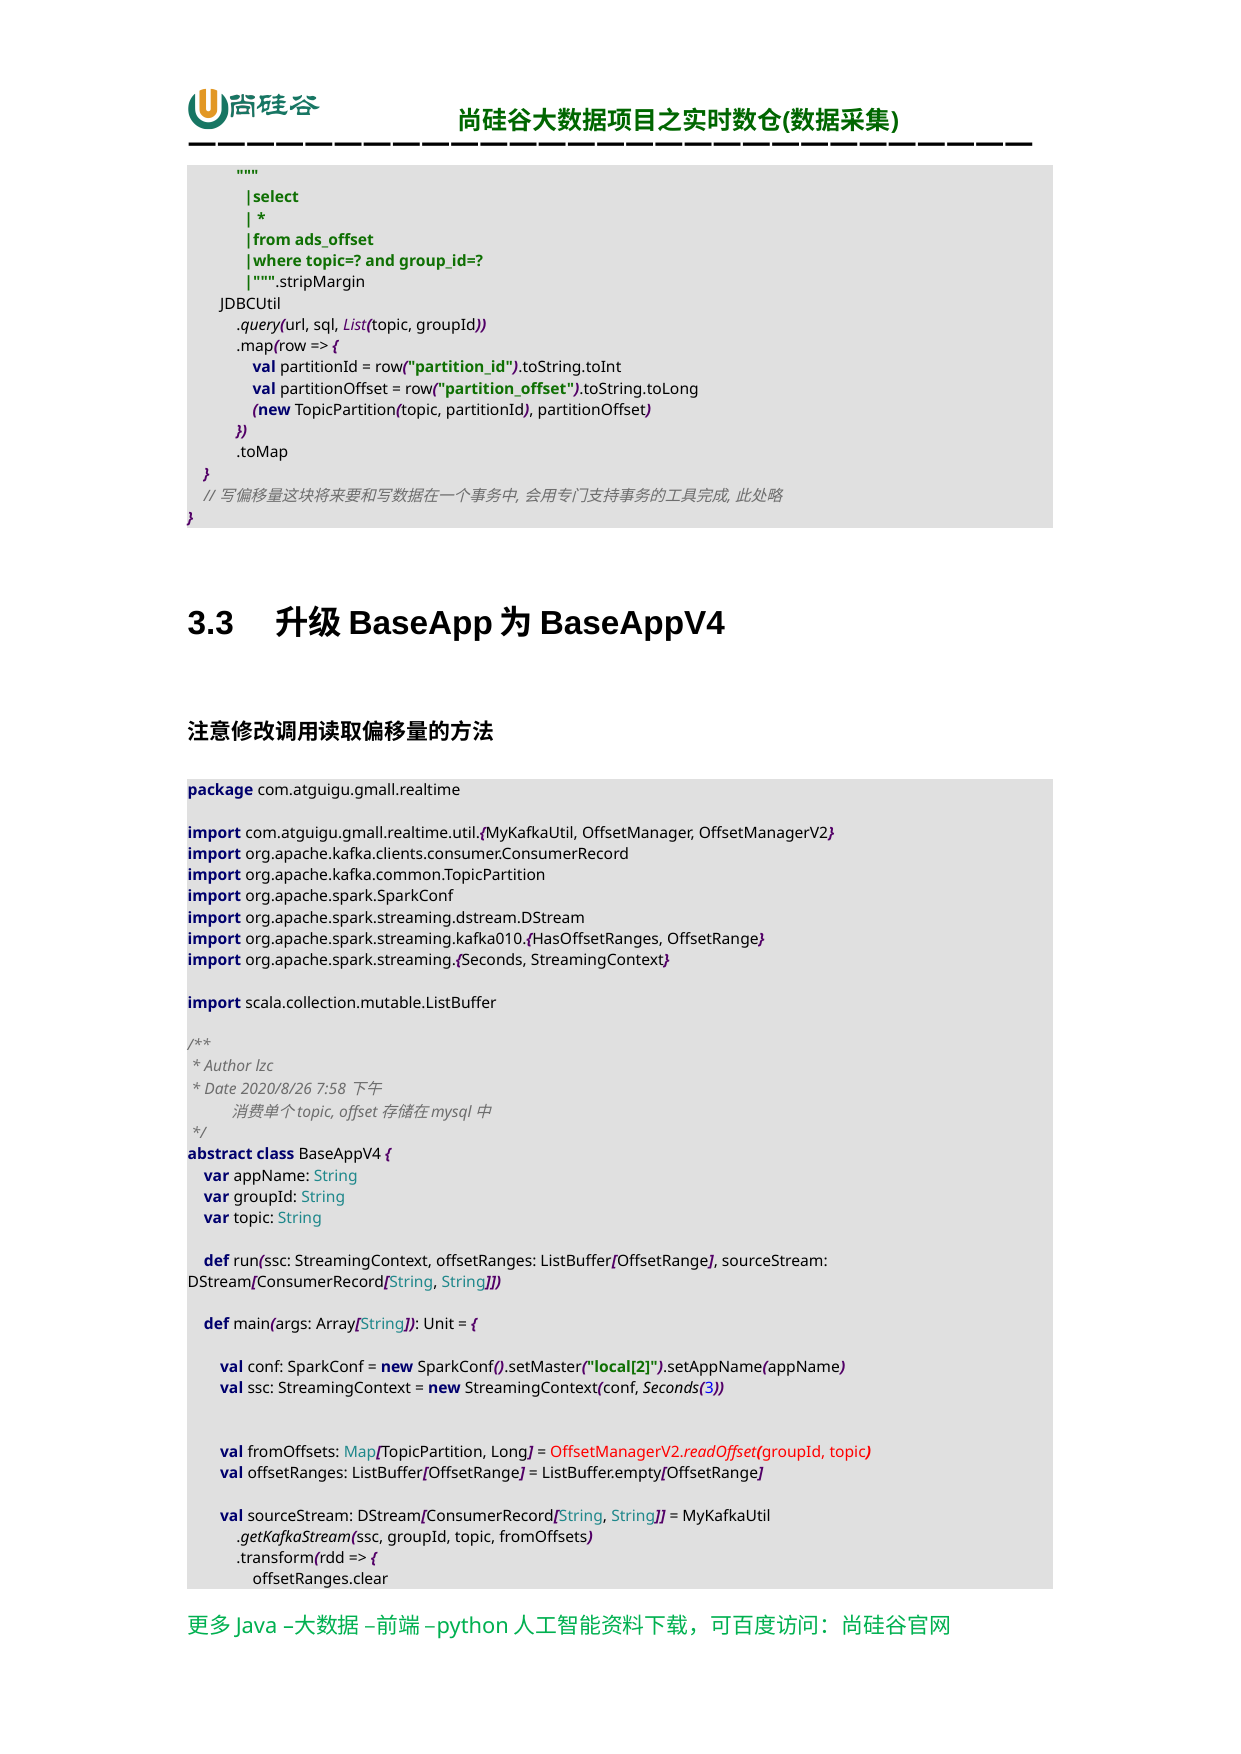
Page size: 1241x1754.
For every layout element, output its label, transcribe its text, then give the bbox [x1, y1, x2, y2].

text | * [187, 207, 1053, 229]
text */ [187, 1122, 1053, 1143]
text import org.apache.kafka.common.TopicPartition [187, 864, 1053, 885]
text import org.apache.spark.SparkConf [187, 885, 1053, 906]
text import scala.collection.mutable.ListBuffer [187, 991, 1053, 1013]
text } [187, 462, 1053, 484]
text """ [187, 165, 1053, 186]
text val sourceStream: DStream[ConsumerRecord[String, String]] = MyKafkaUtil [187, 1504, 1053, 1526]
text import org.apache.spark.streaming.{Seconds, StreamingContext} [187, 949, 1053, 970]
text * Date 2020/8/26 7:58 下午 [187, 1076, 1053, 1099]
text import org.apache.kafka.clients.consumer.ConsumerRecord [187, 843, 1053, 864]
text .getKafkaStream(ssc, groupId, topic, fromOffsets) [187, 1526, 1053, 1547]
text |where topic=? and group_id=? [187, 250, 1053, 271]
text |from ads_offset [187, 229, 1053, 250]
text import org.apache.spark.streaming.dstream.DStream [187, 906, 1053, 928]
text val ssc: StreamingContext = new StreamingContext(conf, Seconds(3)) [187, 1377, 1053, 1398]
text val conf: SparkConf = new SparkConf().setMaster("local[2]").setAppName(appName) [187, 1356, 1053, 1377]
text |select [187, 186, 1053, 207]
text offsetRanges.clear [187, 1568, 1053, 1589]
text .map(row => { [187, 335, 1053, 356]
text 注意修改调用读取偏移量的方法 [187, 714, 1053, 746]
text .toMap [187, 441, 1053, 462]
text } [187, 506, 1053, 528]
text def run(ssc: StreamingContext, offsetRanges: ListBuffer[OffsetRange], sourceStream: DStream[ConsumerRecord[String, String]]) [187, 1249, 1053, 1292]
text 消费单个topic, offset存储在mysql中 [187, 1099, 1053, 1122]
text .transform(rdd => { [187, 1547, 1053, 1568]
text var appName: String [187, 1164, 1053, 1186]
picture [187, 88, 321, 130]
text import com.atguigu.gmall.realtime.util.{MyKafkaUtil, OffsetManager, OffsetManagerV2} [187, 821, 1053, 843]
text |""".stripMargin [187, 271, 1053, 292]
text import org.apache.spark.streaming.kafka010.{HasOffsetRanges, OffsetRange} [187, 928, 1053, 949]
text JDBCUtil [187, 292, 1053, 314]
text .query(url, sql, List(topic, groupId)) [187, 314, 1053, 335]
text (new TopicPartition(topic, partitionId), partitionOffset) [187, 399, 1053, 420]
text abstract class BaseAppV4 { [187, 1143, 1053, 1164]
subtitle 升级BaseApp为BaseAppV4 [187, 587, 1053, 652]
text * Author lzc [187, 1055, 1053, 1076]
text val offsetRanges: ListBuffer[OffsetRange] = ListBuffer.empty[OffsetRange] [187, 1462, 1053, 1483]
text }) [187, 420, 1053, 441]
text package com.atguigu.gmall.realtime [187, 779, 1053, 800]
text val partitionOffset = row("partition_offset").toString.toLong [187, 377, 1053, 399]
text val partitionId = row("partition_id").toString.toInt [187, 356, 1053, 377]
text def main(args: Array[String]): Unit = { [187, 1313, 1053, 1334]
text /** [187, 1034, 1053, 1055]
text var topic: String [187, 1207, 1053, 1228]
text // 写偏移量这块将来要和写数据在一个事务中, 会用专门支持事务的工具完成, 此处略 [187, 484, 1053, 506]
text val fromOffsets: Map[TopicPartition, Long] = OffsetManagerV2.readOffset(groupId, topic) [187, 1441, 1053, 1462]
text var groupId: String [187, 1186, 1053, 1207]
